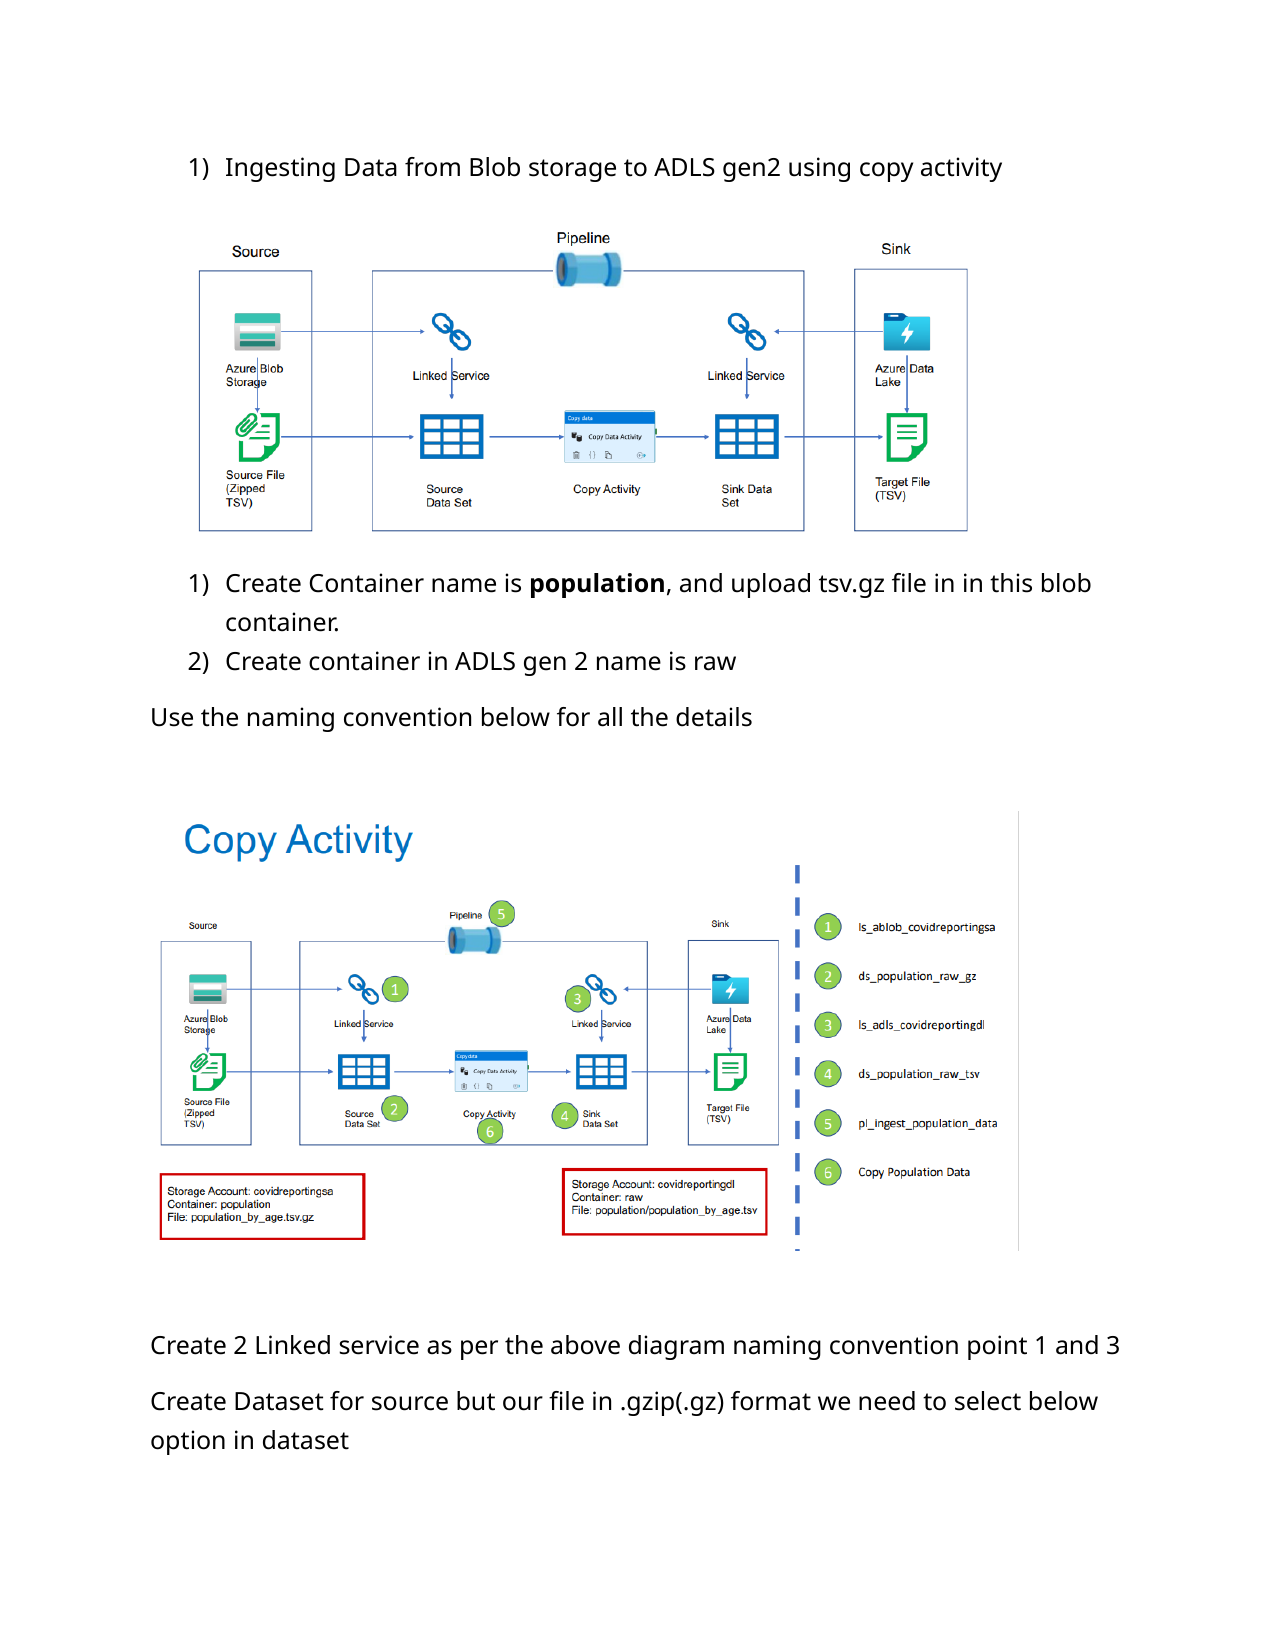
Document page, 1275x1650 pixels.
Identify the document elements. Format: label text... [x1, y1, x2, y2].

text Create 2 Linked service as per the above diagram naming convention point 1 and 3 [150, 1328, 1125, 1362]
picture [150, 811, 1019, 1251]
list Ingesting Data from Blob storage to ADLS gen2 using copy activity [187, 150, 1125, 184]
text Create Dataset for source but our file in .gzip(.gz) format we need to select below option in dataset [150, 1384, 1125, 1457]
text Use the naming convention below for all the details [150, 699, 1125, 734]
picture [187, 205, 979, 544]
list Create Container name is population, and upload tsv.gz file in in this blob container. [187, 565, 1125, 639]
list Create container in ADLS gen 2 name is raw [187, 644, 1125, 678]
